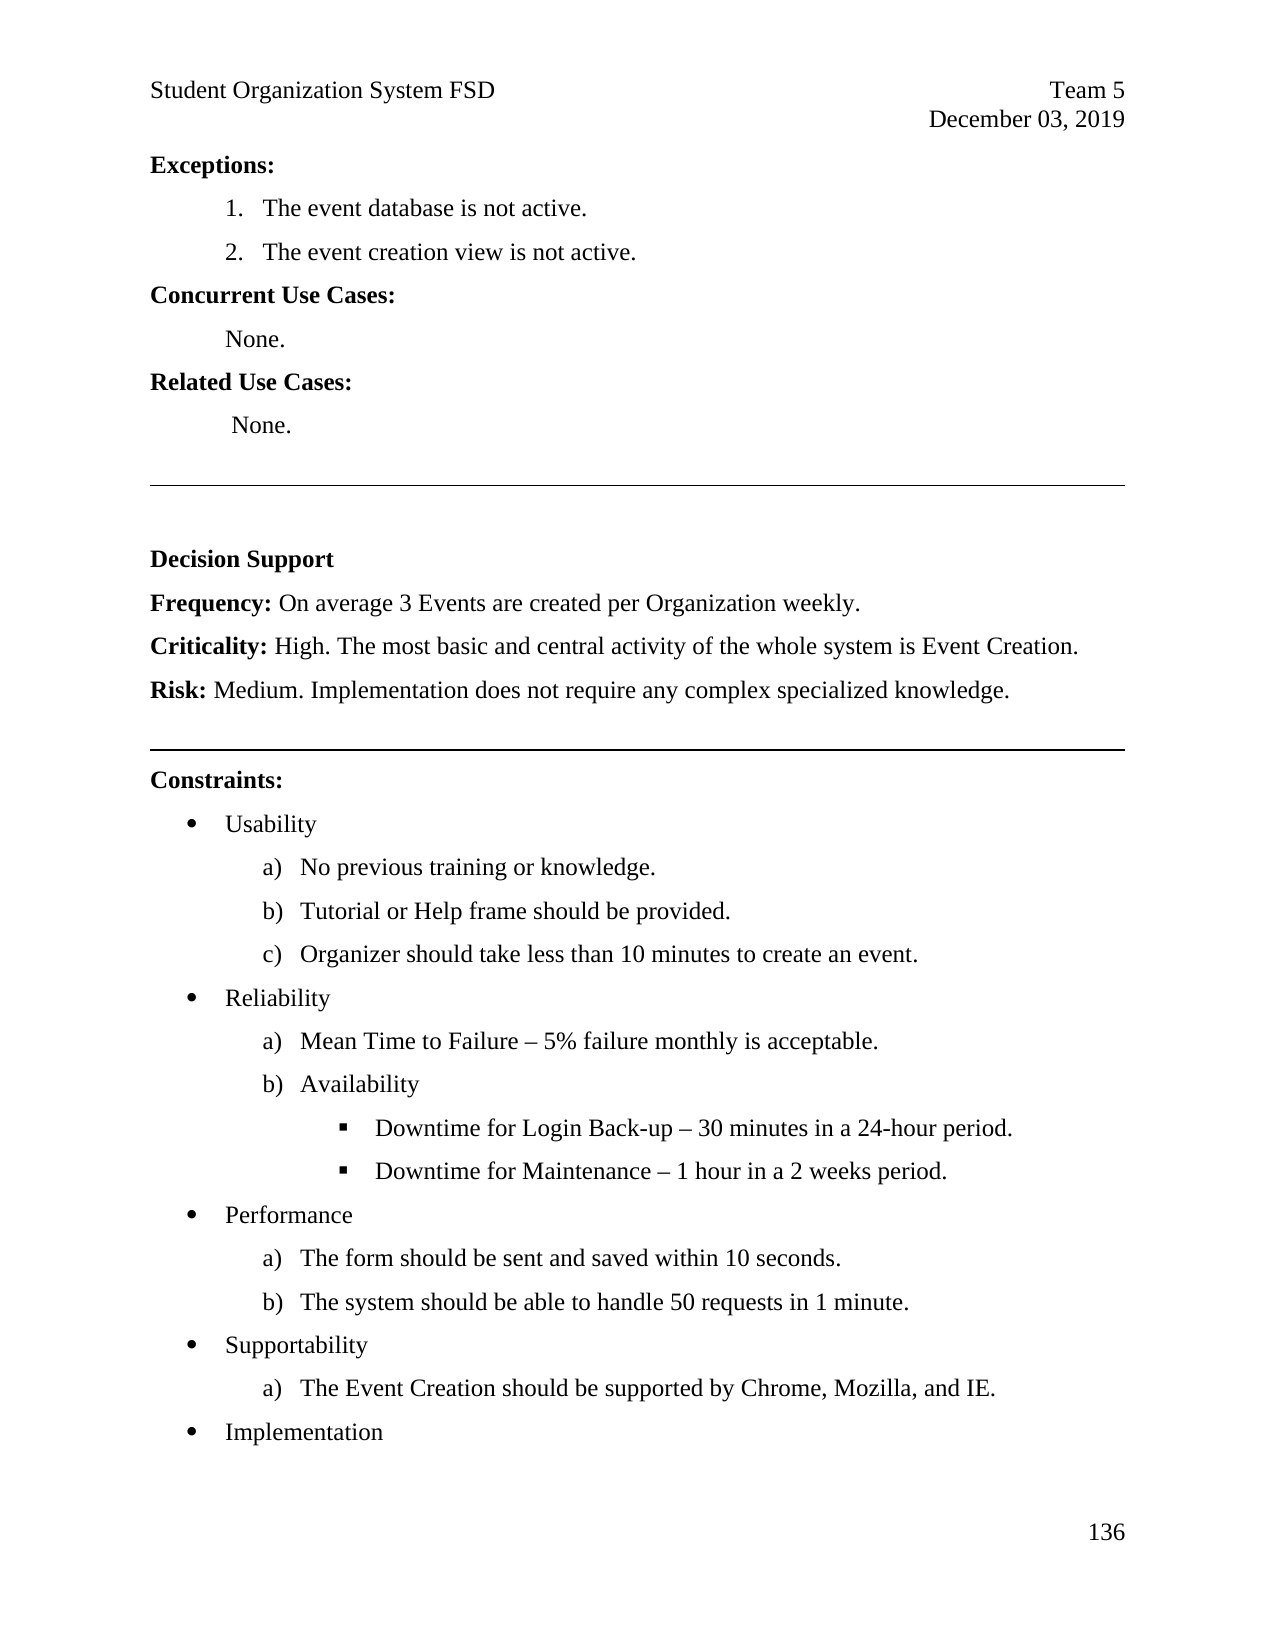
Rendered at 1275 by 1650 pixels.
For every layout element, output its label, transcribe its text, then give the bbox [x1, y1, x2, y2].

text Frequency: On average 3 Events are created per Organization weekly. [150, 588, 1125, 617]
list Downtime for Login Back-up – 30 minutes in a 24-hour period. [337, 1113, 1125, 1142]
list Mean Time to Failure – 5% failure monthly is acceptable. [262, 1026, 1125, 1055]
list No previous training or knowledge. [262, 852, 1125, 881]
list The form should be sent and saved within 10 seconds. [262, 1243, 1125, 1272]
list Implementation [187, 1417, 1125, 1446]
list Supportability [187, 1330, 1125, 1359]
list The system should be able to handle 50 requests in 1 minute. [262, 1287, 1125, 1315]
text Decision Support [150, 544, 1125, 573]
list Organizer should take less than 10 minutes to create an event. [262, 939, 1125, 968]
text Risk: Medium. Implementation does not require any complex specialized knowledge. [150, 675, 1125, 704]
list Usability [187, 809, 1125, 838]
list Performance [187, 1200, 1125, 1228]
list Tutorial or Help frame should be provided. [262, 896, 1125, 924]
list Downtime for Maintenance – 1 hour in a 2 weeks period. [337, 1156, 1125, 1185]
list Availability [262, 1069, 1125, 1098]
text Constraints: [150, 765, 1125, 794]
text Criticality: High. The most basic and central activity of the whole system is Event Creation. [150, 631, 1125, 660]
text None. [150, 411, 1125, 439]
text Related Use Cases: [150, 367, 1125, 396]
text None. [150, 324, 1125, 352]
list The event database is not active. [225, 193, 1125, 222]
text Exceptions: [150, 150, 1125, 179]
list The event creation view is not active. [225, 237, 1125, 266]
list The Event Creation should be supported by Chrome, Mozilla, and IE. [262, 1373, 1125, 1402]
list Reliability [187, 983, 1125, 1011]
text Concurrent Use Cases: [150, 280, 1125, 309]
